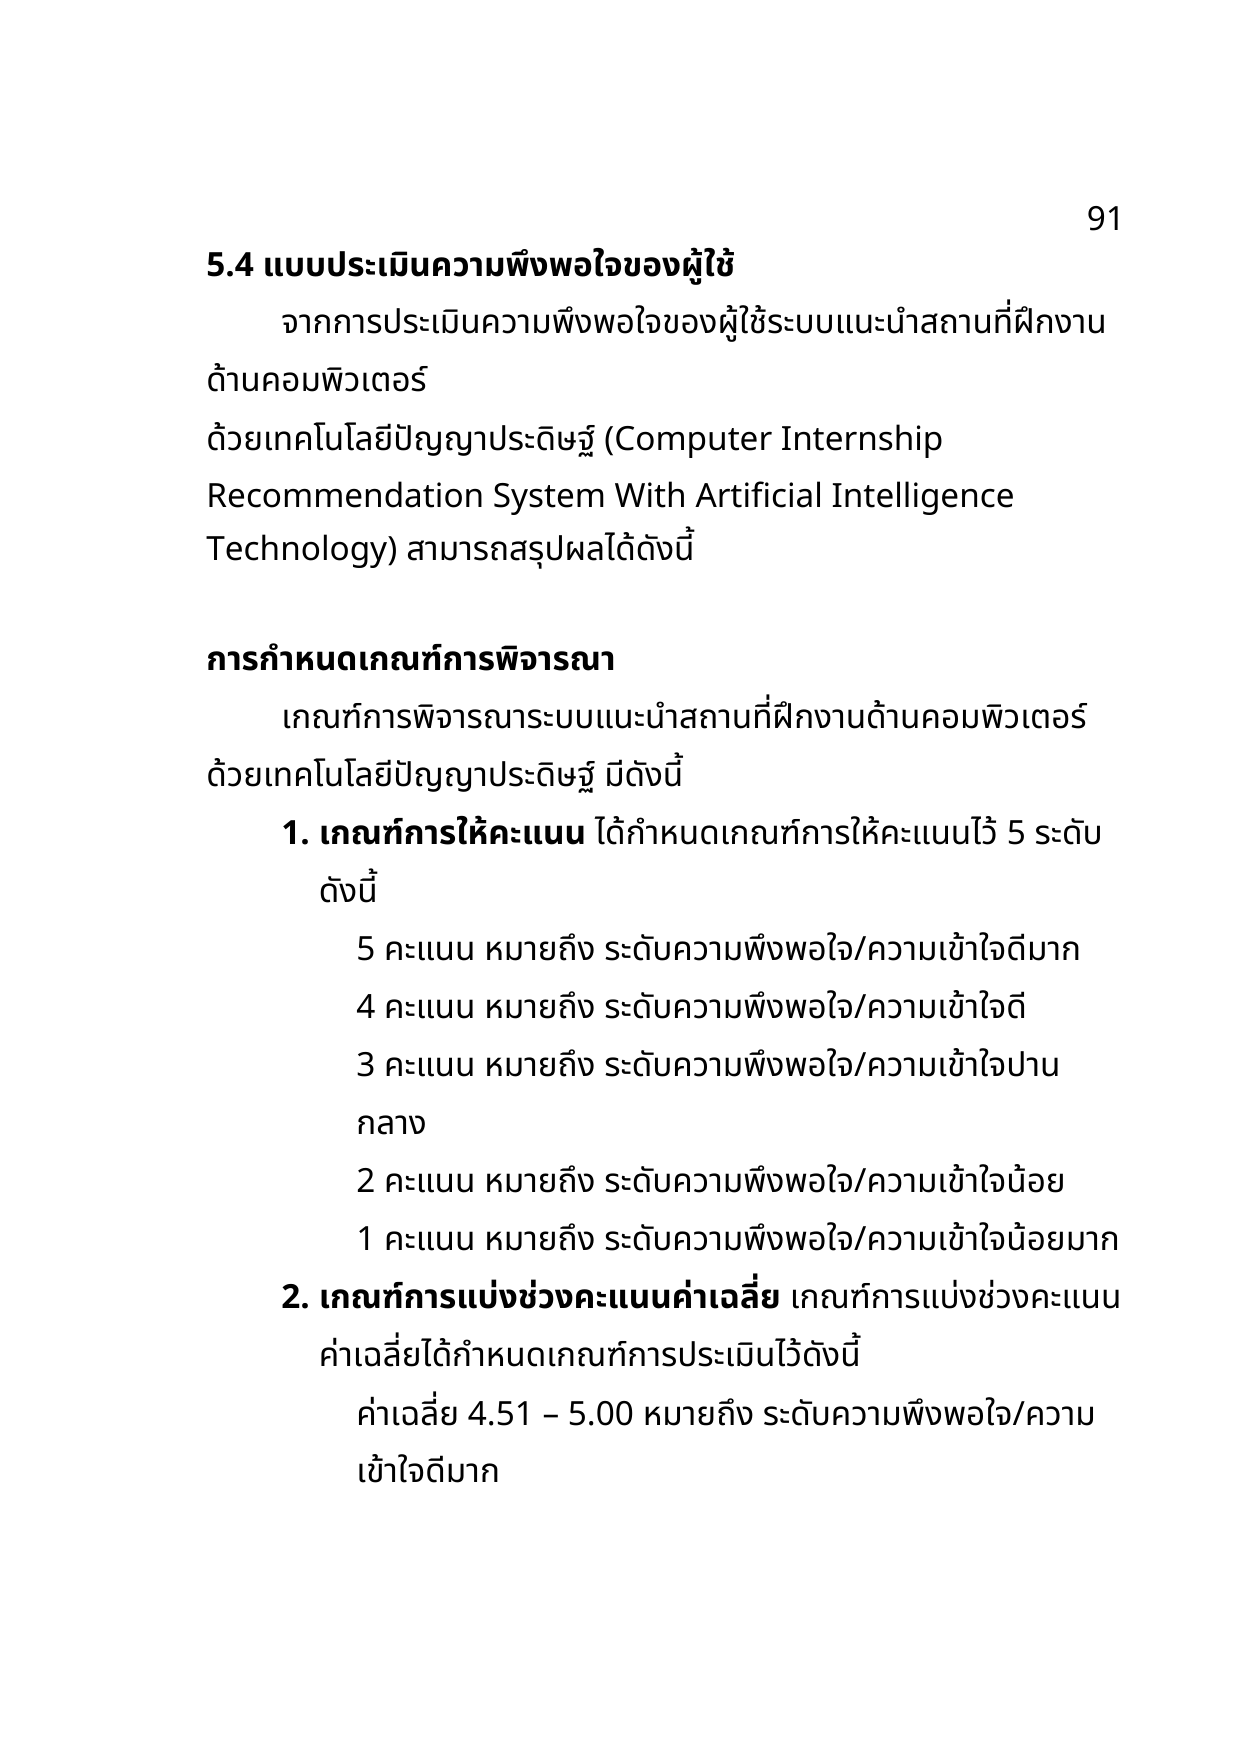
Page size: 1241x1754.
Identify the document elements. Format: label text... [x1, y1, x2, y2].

text 2 คะแนน หมายถึง ระดับความพึงพอใจ/ความเข้าใจน้อย [356, 1157, 1125, 1208]
text 1 คะแนน หมายถึง ระดับความพึงพอใจ/ความเข้าใจน้อยมาก [356, 1215, 1125, 1266]
text การกำหนดเกณฑ์การพิจารณา [206, 635, 1125, 685]
text 4 คะแนน หมายถึง ระดับความพึงพอใจ/ความเข้าใจดี [356, 983, 1125, 1033]
text 3 คะแนน หมายถึง ระดับความพึงพอใจ/ความเข้าใจปานกลาง [356, 1041, 1125, 1149]
text 5 คะแนน หมายถึง ระดับความพึงพอใจ/ความเข้าใจดีมาก [356, 925, 1125, 975]
text เกณฑ์การพิจารณาระบบแนะนำสถานที่ฝึกงานด้านคอมพิวเตอร์ ด้วยเทคโนโลยีปัญญาประดิษฐ์ มีดังนี้ [206, 693, 1125, 801]
subtitle 5.4 แบบประเมินความพึงพอใจของผู้ใช้ [206, 240, 1125, 291]
list เกณฑ์การให้คะแนน ได้กำหนดเกณฑ์การให้คะแนนไว้ 5 ระดับดังนี้ [281, 809, 1125, 917]
list เกณฑ์การแบ่งช่วงคะแนนค่าเฉลี่ย เกณฑ์การแบ่งช่วงคะแนนค่าเฉลี่ยได้กำหนดเกณฑ์การประเมินไว้ดังนี้ [281, 1273, 1125, 1382]
text จากการประเมินความพึงพอใจของผู้ใช้ระบบแนะนำสถานที่ฝึกงานด้านคอมพิวเตอร์ ด้วยเทคโนโลยีปัญญาประดิษฐ์ (Computer Internship Recommendation System With Artificial Intelligence Technology) สามารถสรุปผลได้ดังนี้ [206, 298, 1125, 575]
text ค่าเฉลี่ย 4.51 – 5.00 หมายถึง ระดับความพึงพอใจ/ความเข้าใจดีมาก [356, 1389, 1125, 1498]
